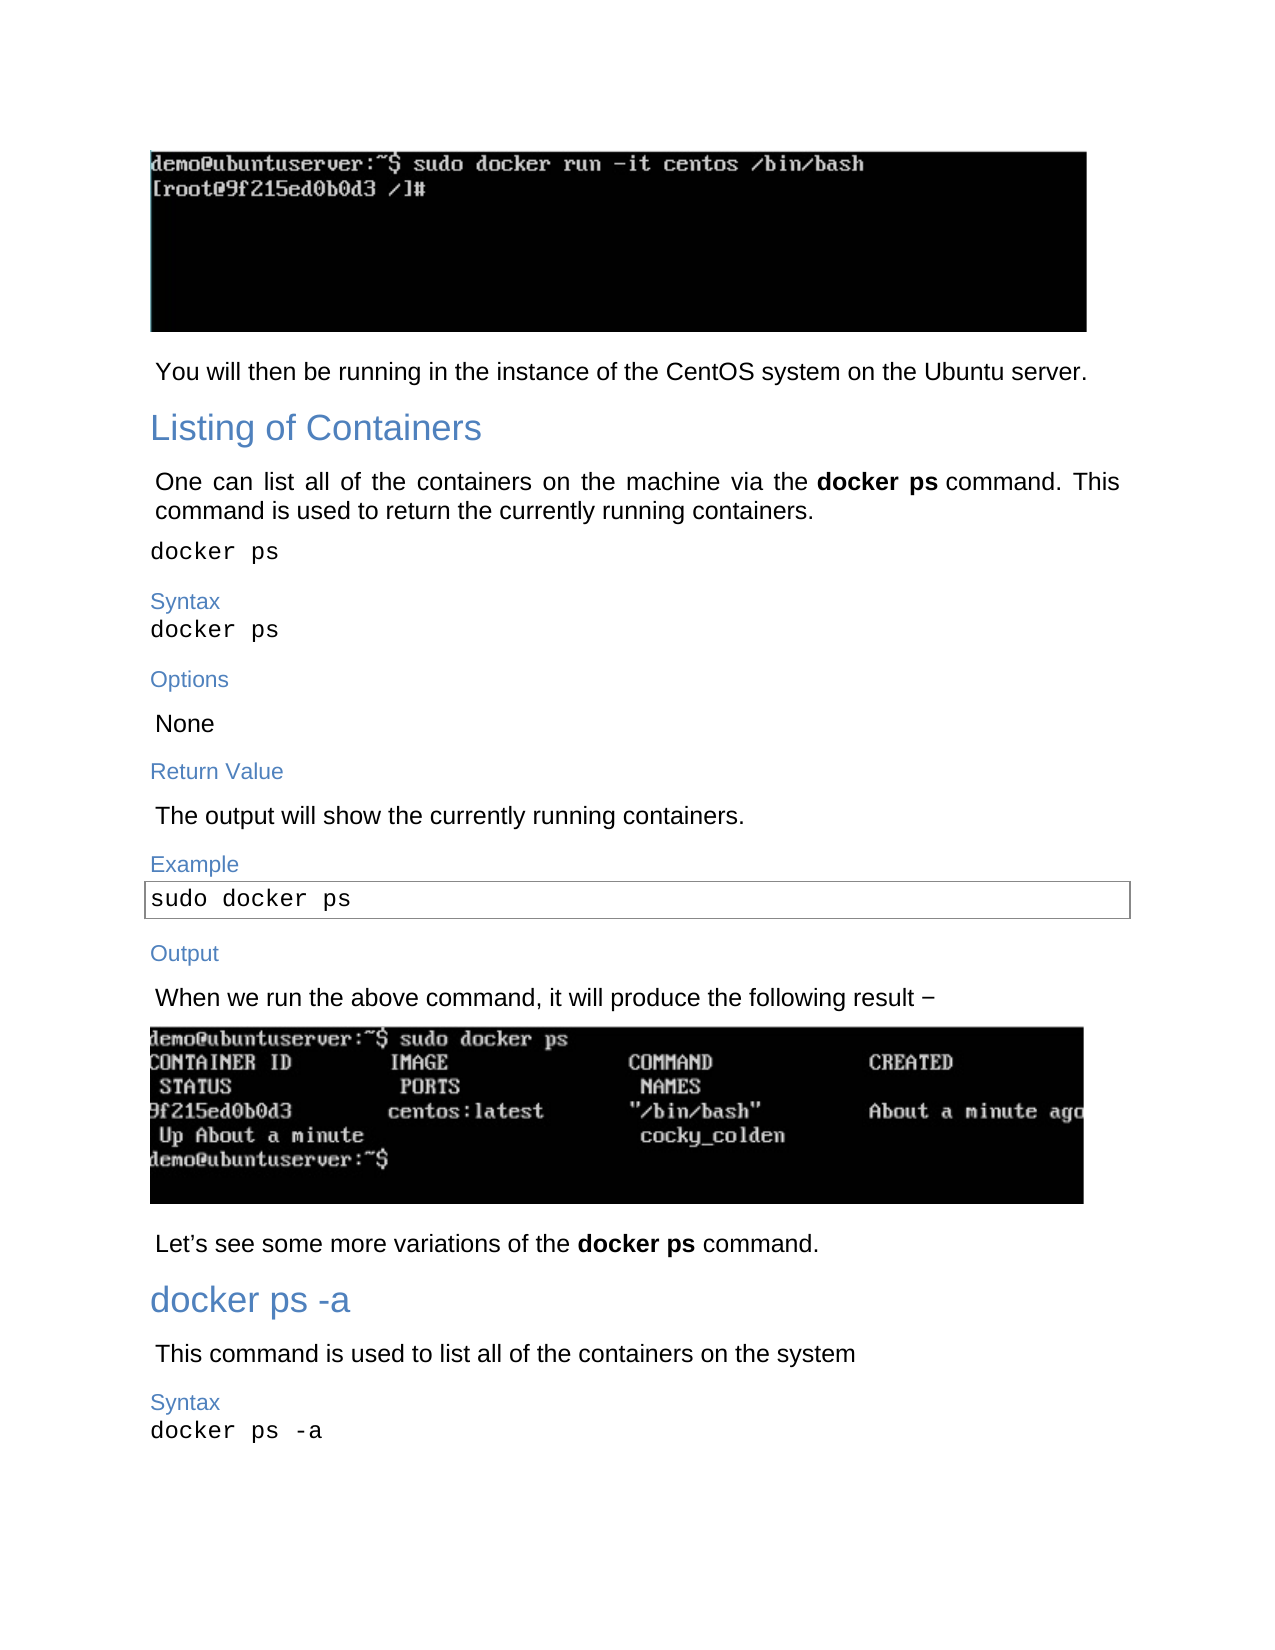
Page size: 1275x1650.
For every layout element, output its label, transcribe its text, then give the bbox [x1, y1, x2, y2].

text docker ps [150, 540, 1125, 567]
picture [150, 150, 1087, 332]
text The output will show the currently running containers. [155, 801, 1120, 830]
text You will then be running in the instance of the CentOS system on the Ubuntu server. [155, 357, 1120, 386]
text Let’s see some more variations of the docker ps command. [155, 1229, 1120, 1257]
subtitle Syntax [150, 588, 1125, 614]
text One can list all of the containers on the machine via the docker ps command. This command is used to return the currently running containers. [155, 467, 1120, 525]
subtitle Listing of Containers [150, 406, 1125, 448]
text When we run the above command, it will produce the following result − [155, 983, 1120, 1012]
picture [150, 1026, 1084, 1204]
subtitle Options [150, 666, 1125, 692]
text docker ps [150, 618, 1125, 645]
text docker ps -a [150, 1419, 1125, 1446]
subtitle Output [150, 940, 1125, 967]
subtitle Example [150, 851, 1125, 877]
text This command is used to list all of the containers on the system [155, 1339, 1120, 1368]
subtitle Syntax [150, 1389, 1125, 1415]
text None [155, 709, 1120, 737]
text sudo docker ps [146, 882, 1129, 918]
subtitle docker ps -a [150, 1278, 1125, 1320]
subtitle Return Value [150, 758, 1125, 784]
